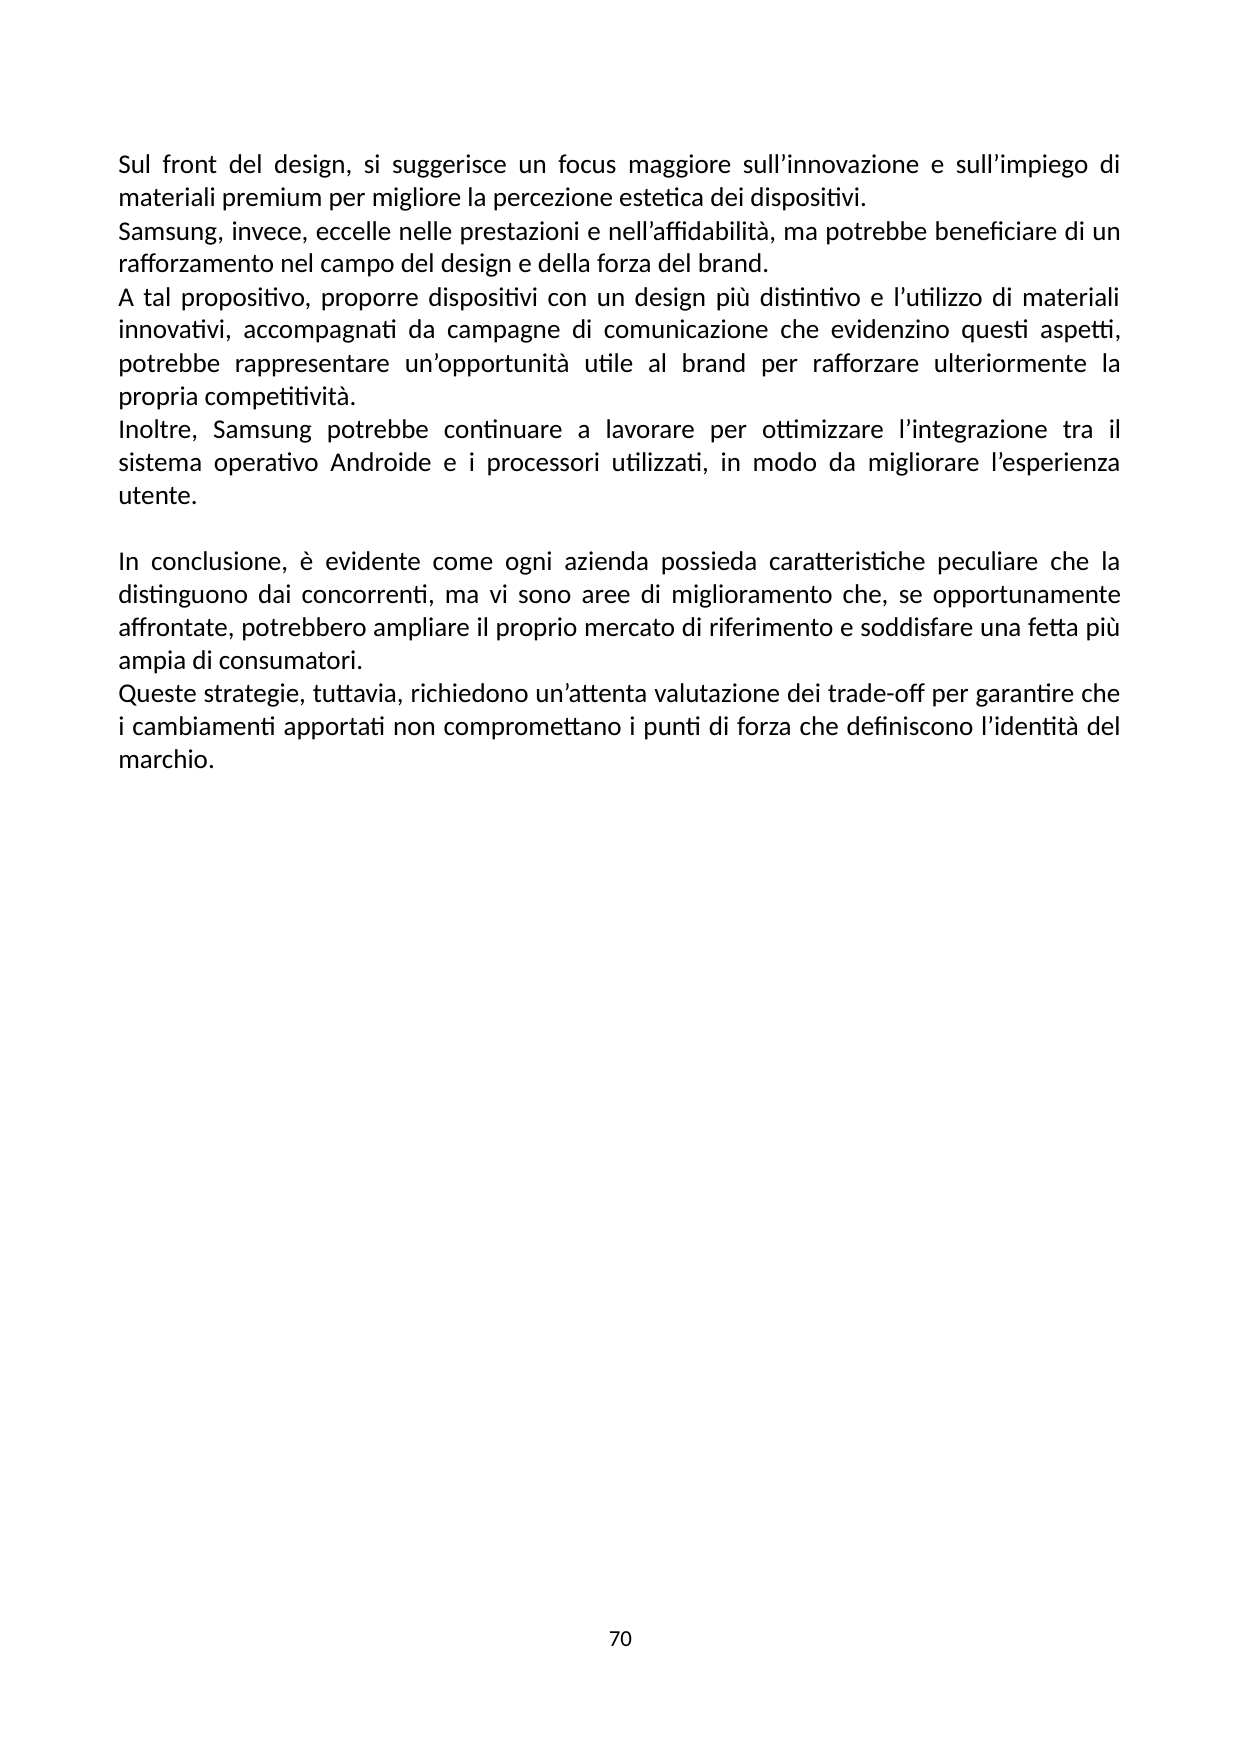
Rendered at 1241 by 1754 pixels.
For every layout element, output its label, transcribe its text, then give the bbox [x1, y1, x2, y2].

text Queste strategie, tuttavia, richiedono un’attenta valutazione dei trade-off per garantire che i cambiamenti apportati non compromettano i punti di forza che definiscono l’identità del marchio. [118, 676, 1122, 775]
text Samsung, invece, eccelle nelle prestazioni e nell’affidabilità, ma potrebbe beneficiare di un rafforzamento nel campo del design e della forza del brand. [118, 214, 1122, 280]
text A tal propositivo, proporre dispositivi con un design più distintivo e l’utilizzo di materiali innovativi, accompagnati da campagne di comunicazione che evidenzino questi aspetti, potrebbe rappresentare un’opportunità utile al brand per rafforzare ulteriormente la propria competitività. [118, 280, 1122, 412]
text In conclusione, è evidente come ogni azienda possieda caratteristiche peculiare che la distinguono dai concorrenti, ma vi sono aree di miglioramento che, se opportunamente affrontate, potrebbero ampliare il proprio mercato di riferimento e soddisfare una fetta più ampia di consumatori. [118, 544, 1122, 676]
text Inoltre, Samsung potrebbe continuare a lavorare per ottimizzare l’integrazione tra il sistema operativo Androide e i processori utilizzati, in modo da migliorare l’esperienza utente. [118, 412, 1122, 511]
text Sul front del design, si suggerisce un focus maggiore sull’innovazione e sull’impiego di materiali premium per migliore la percezione estetica dei dispositivi. [118, 148, 1122, 214]
